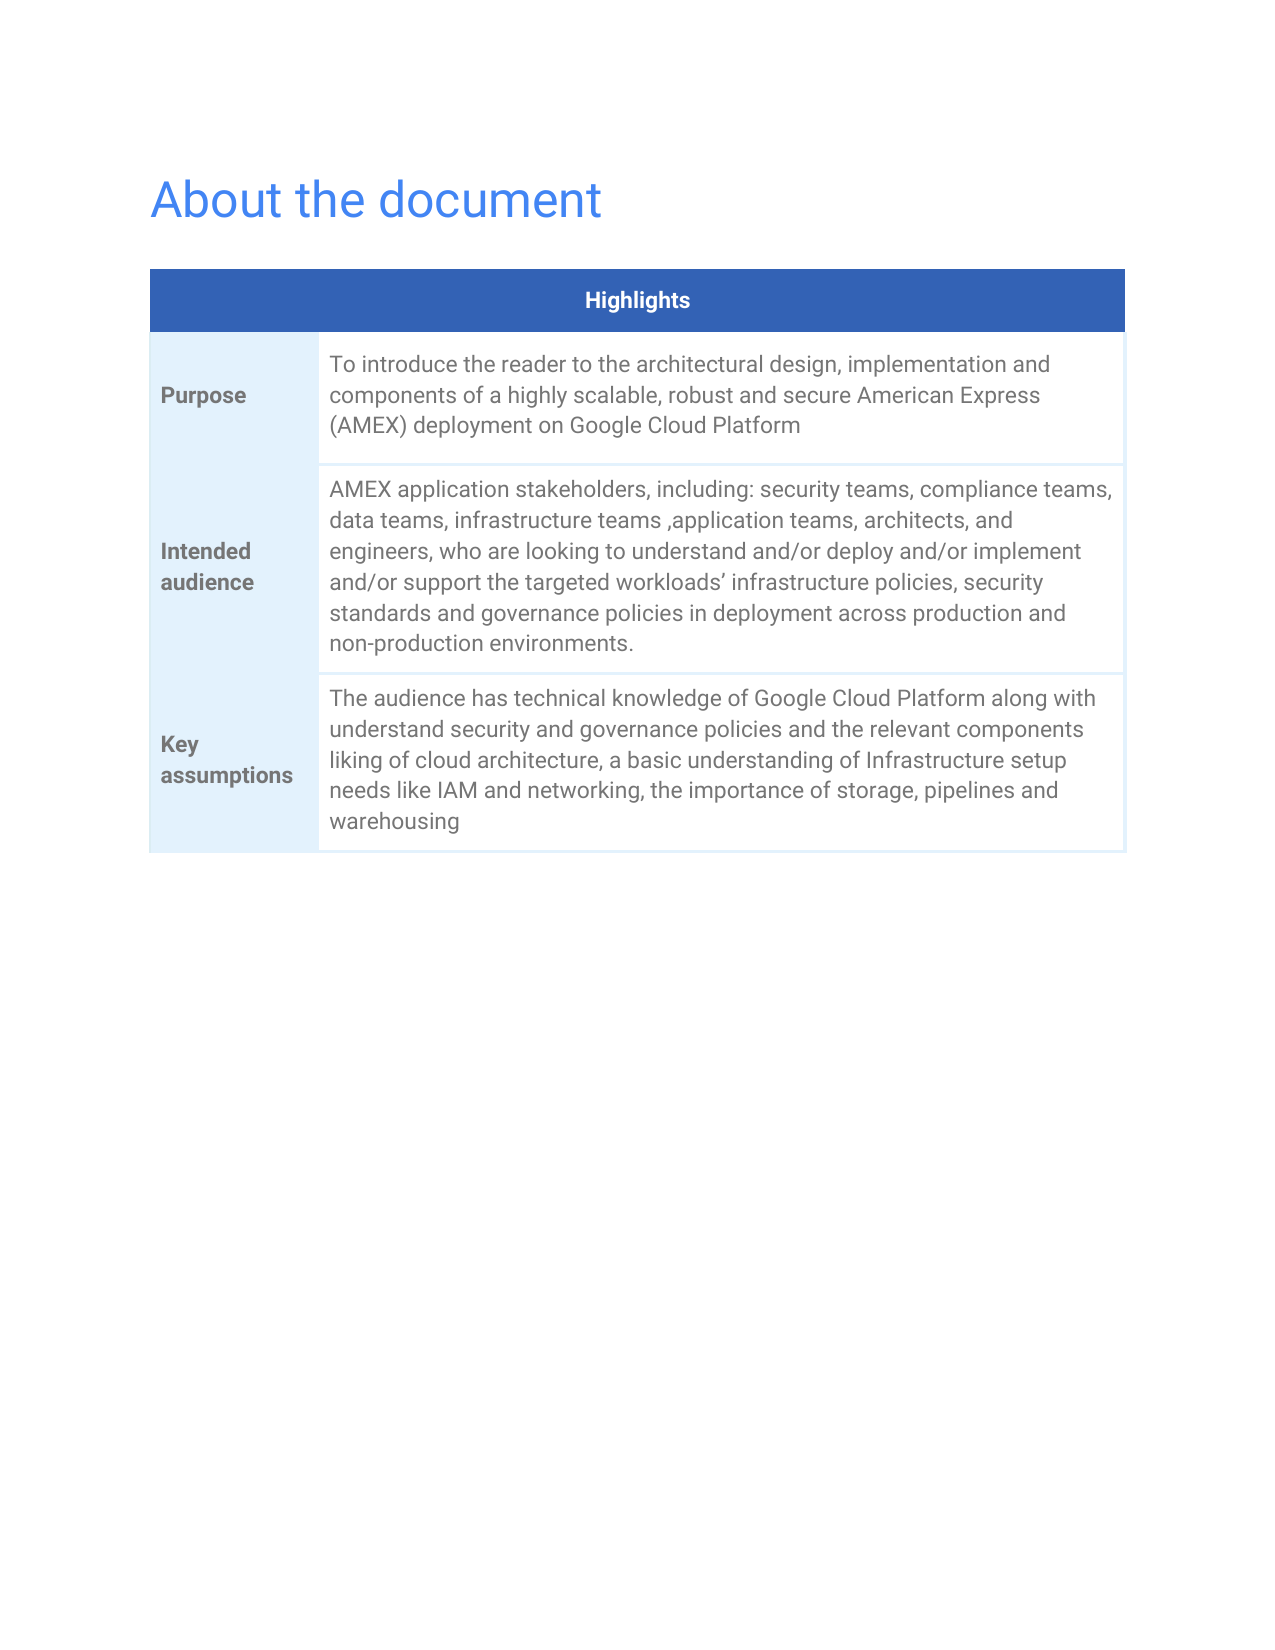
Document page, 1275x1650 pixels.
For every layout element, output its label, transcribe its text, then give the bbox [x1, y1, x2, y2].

table_cell Key assumptions [151, 675, 319, 850]
table_cell Intended audience [151, 466, 319, 672]
table_cell To introduce the reader to the architectural design, implementation and components of a highly scalable, robust and secure American Express (AMEX) deployment on Google Cloud Platform [319, 332, 1123, 463]
table_cell Purpose [151, 332, 319, 463]
table_cell The audience has technical knowledge of Google Cloud Platform along with understand security and governance policies and the relevant components liking of cloud architecture, a basic understanding of Infrastructure setup needs like IAM and networking, the importance of storage, pipelines and warehousing [319, 675, 1123, 850]
table_header Highlights [150, 269, 1125, 332]
table_cell AMEX application stakeholders, including: security teams, compliance teams, data teams, infrastructure teams ,application teams, architects, and engineers, who are looking to understand and/or deploy and/or implement and/or support the targeted workloads’ infrastructure policies, security standards and governance policies in deployment across production and non-production environments. [319, 466, 1123, 672]
subtitle About the document [150, 171, 1125, 229]
